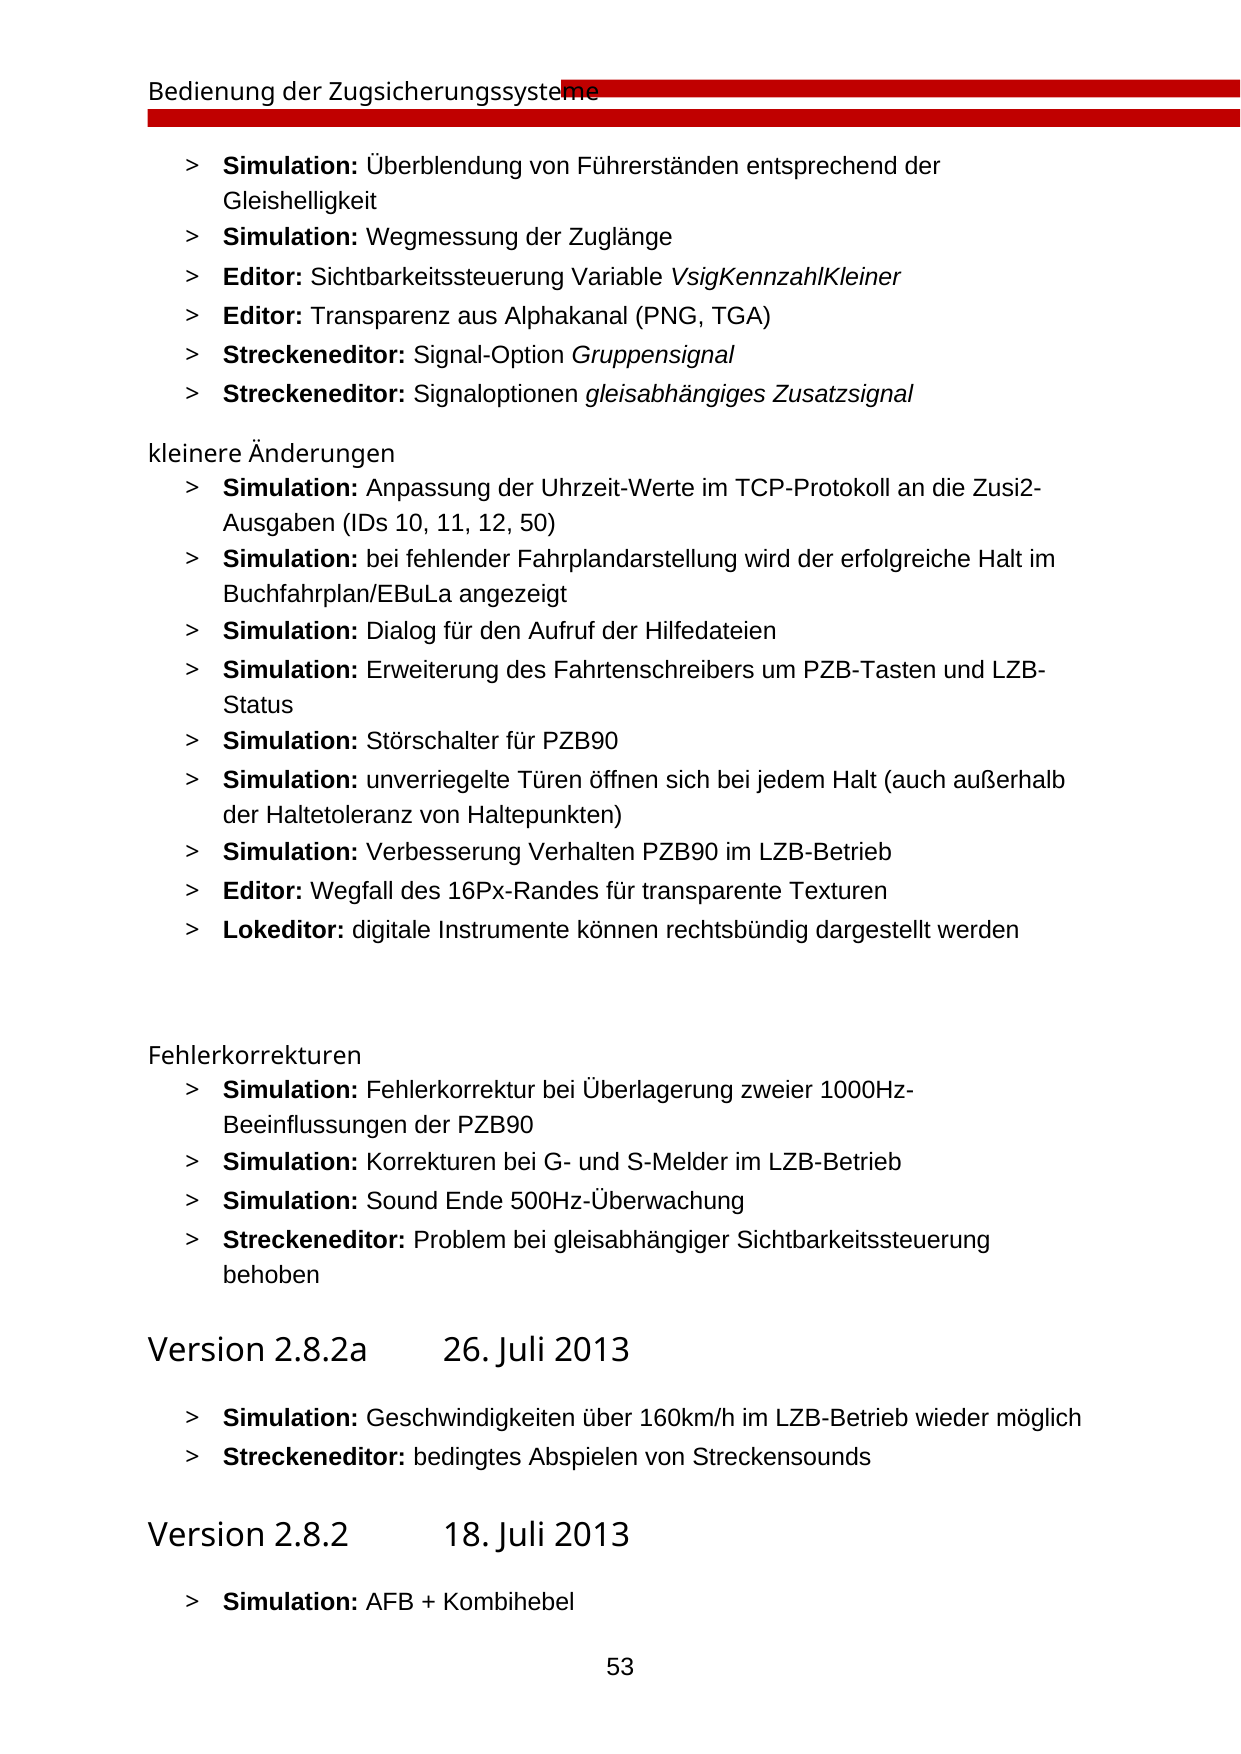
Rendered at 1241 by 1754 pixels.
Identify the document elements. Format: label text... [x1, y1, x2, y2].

list Streckeneditor: Signaloptionen gleisabhängiges Zusatzsignal [185, 376, 1093, 410]
list Editor: Sichtbarkeitssteuerung Variable VsigKennzahlKleiner [185, 258, 1093, 292]
text Version 2.8.2a 26. Juli 2013 [148, 1326, 1093, 1372]
list Lokeditor: digitale Instrumente können rechtsbündig dargestellt werden [185, 912, 1093, 946]
list Simulation: Wegmessung der Zuglänge [185, 219, 1093, 253]
list Simulation: Verbesserung Verhalten PZB90 im LZB-Betrieb [185, 833, 1093, 867]
list Simulation: Störschalter für PZB90 [185, 723, 1093, 757]
list Streckeneditor: Problem bei gleisabhängiger Sichtbarkeitssteuerung behoben [185, 1222, 1093, 1289]
list Simulation: Geschwindigkeiten über 160km/h im LZB-Betrieb wieder möglich [185, 1399, 1093, 1433]
list Streckeneditor: Signal-Option Gruppensignal [185, 336, 1093, 371]
list Simulation: Sound Ende 500Hz-Überwachung [185, 1182, 1093, 1216]
list Simulation: unverriegelte Türen öffnen sich bei jedem Halt (auch außerhalb der Haltetoleranz von Haltepunkten) [185, 762, 1093, 829]
list Simulation: Anpassung der Uhrzeit-Werte im TCP-Protokoll an die Zusi2-Ausgaben (IDs 10, 11, 12, 50) [185, 470, 1093, 537]
list Simulation: Überblendung von Führerständen entsprechend der Gleishelligkeit [185, 148, 1093, 215]
list Simulation: Erweiterung des Fahrtenschreibers um PZB-Tasten und LZB-Status [185, 652, 1093, 719]
list Simulation: Dialog für den Aufruf der Hilfedateien [185, 612, 1093, 646]
text Version 2.8.2 18. Juli 2013 [148, 1511, 1093, 1556]
list Simulation: Korrekturen bei G- und S-Melder im LZB-Betrieb [185, 1143, 1093, 1177]
list Editor: Transparenz aus Alphakanal (PNG, TGA) [185, 297, 1093, 331]
list Simulation: Fehlerkorrektur bei Überlagerung zweier 1000Hz-Beeinflussungen der PZB90 [185, 1072, 1093, 1139]
list Editor: Wegfall des 16Px-Randes für transparente Texturen [185, 873, 1093, 907]
title kleinere Änderungen [148, 436, 1093, 470]
list Simulation: AFB + Kombihebel [185, 1584, 1093, 1618]
title Fehlerkorrekturen [148, 1038, 1093, 1072]
list Streckeneditor: bedingtes Abspielen von Streckensounds [185, 1438, 1093, 1472]
list Simulation: bei fehlender Fahrplandarstellung wird der erfolgreiche Halt im Buchfahrplan/EBuLa angezeigt [185, 541, 1093, 608]
